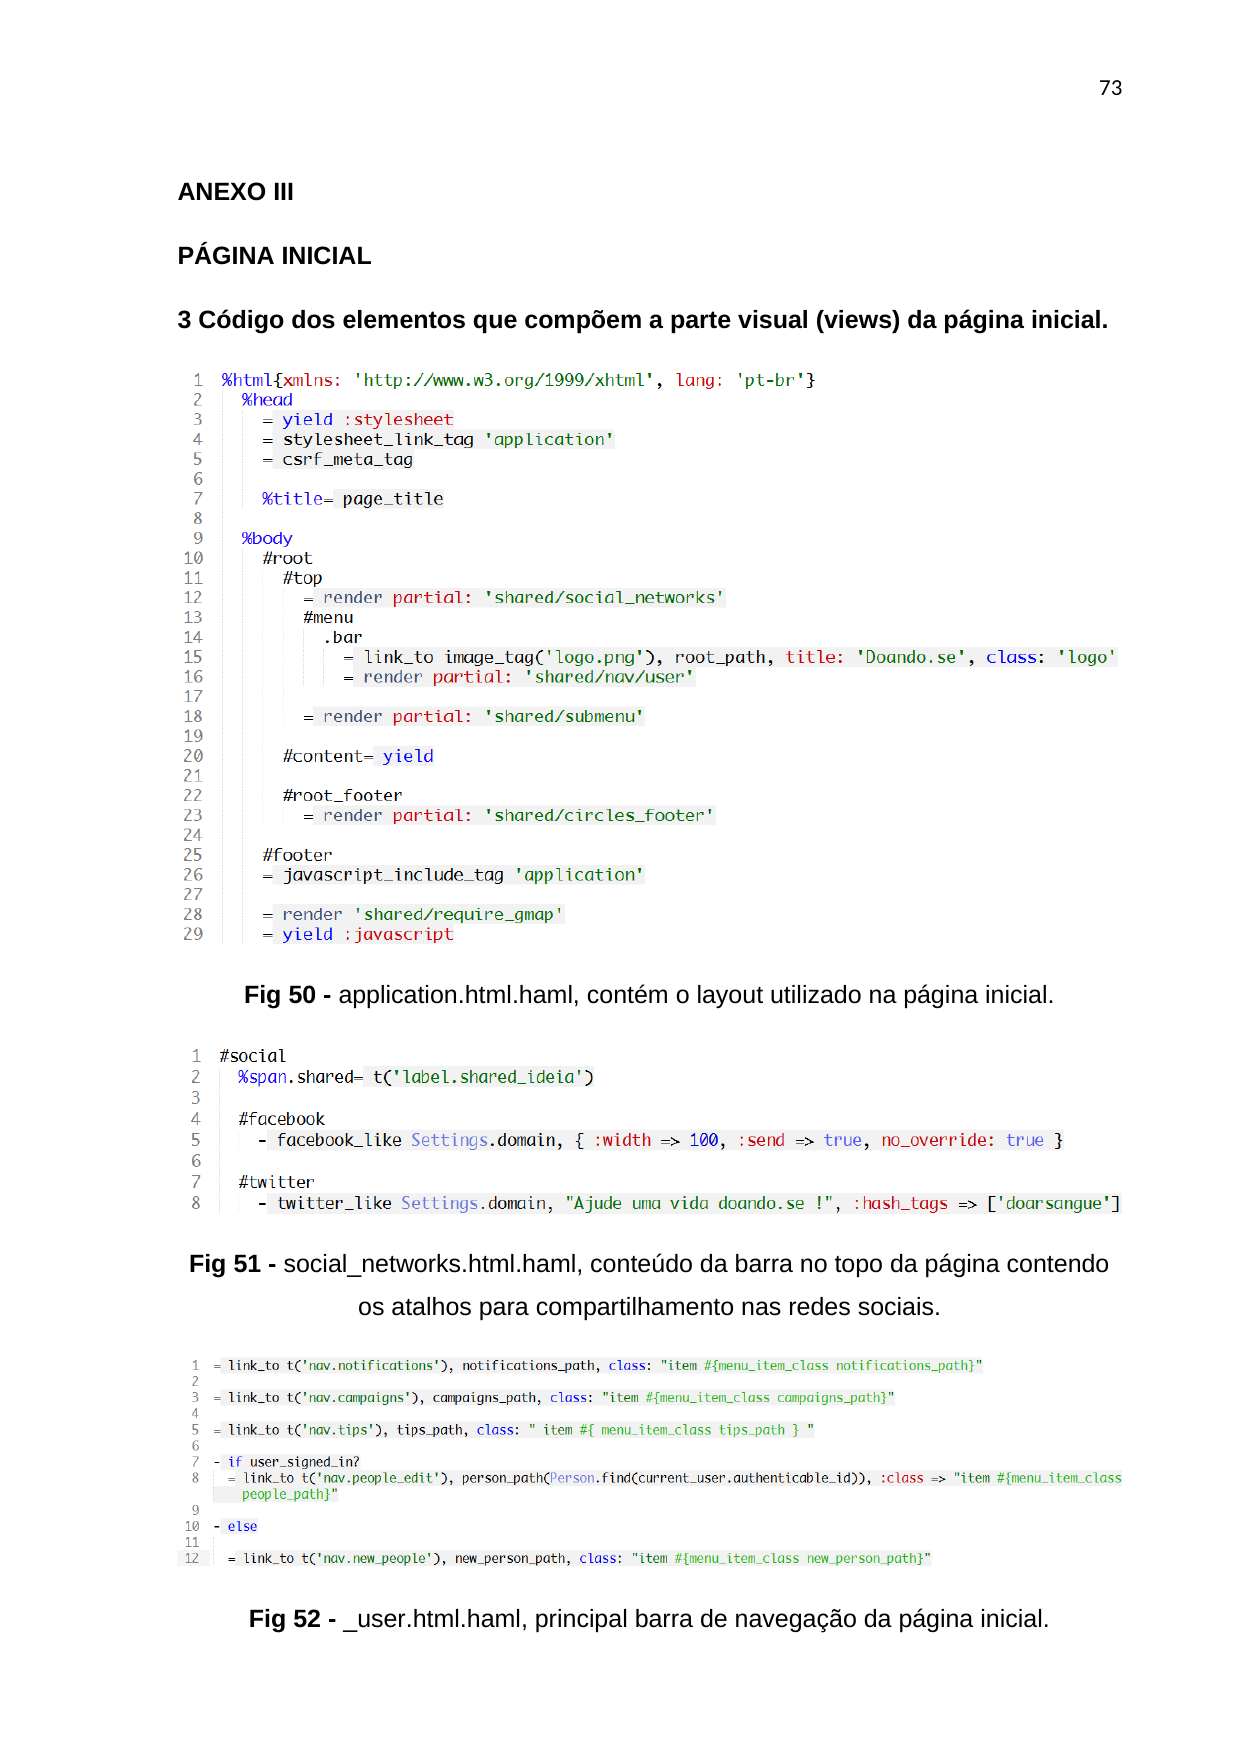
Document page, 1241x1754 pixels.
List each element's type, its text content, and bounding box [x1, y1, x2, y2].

text Fig 51 - social_networks.html.haml, conteúdo da barra no topo da página contendo os atalhos para compartilhamento nas redes sociais. [177, 1249, 1122, 1321]
text PÁGINA INICIAL [177, 241, 1122, 270]
text 3 Código dos elementos que compõem a parte visual (views) da página inicial. [177, 305, 1122, 334]
picture [177, 1356, 1123, 1570]
text ANEXO III [177, 177, 1122, 206]
picture [177, 1044, 1123, 1215]
text Fig 52 - _user.html.haml, principal barra de navegação da página inicial. [177, 1604, 1122, 1633]
picture [177, 369, 1123, 946]
text Fig 50 - application.html.haml, contém o layout utilizado na página inicial. [177, 980, 1122, 1009]
